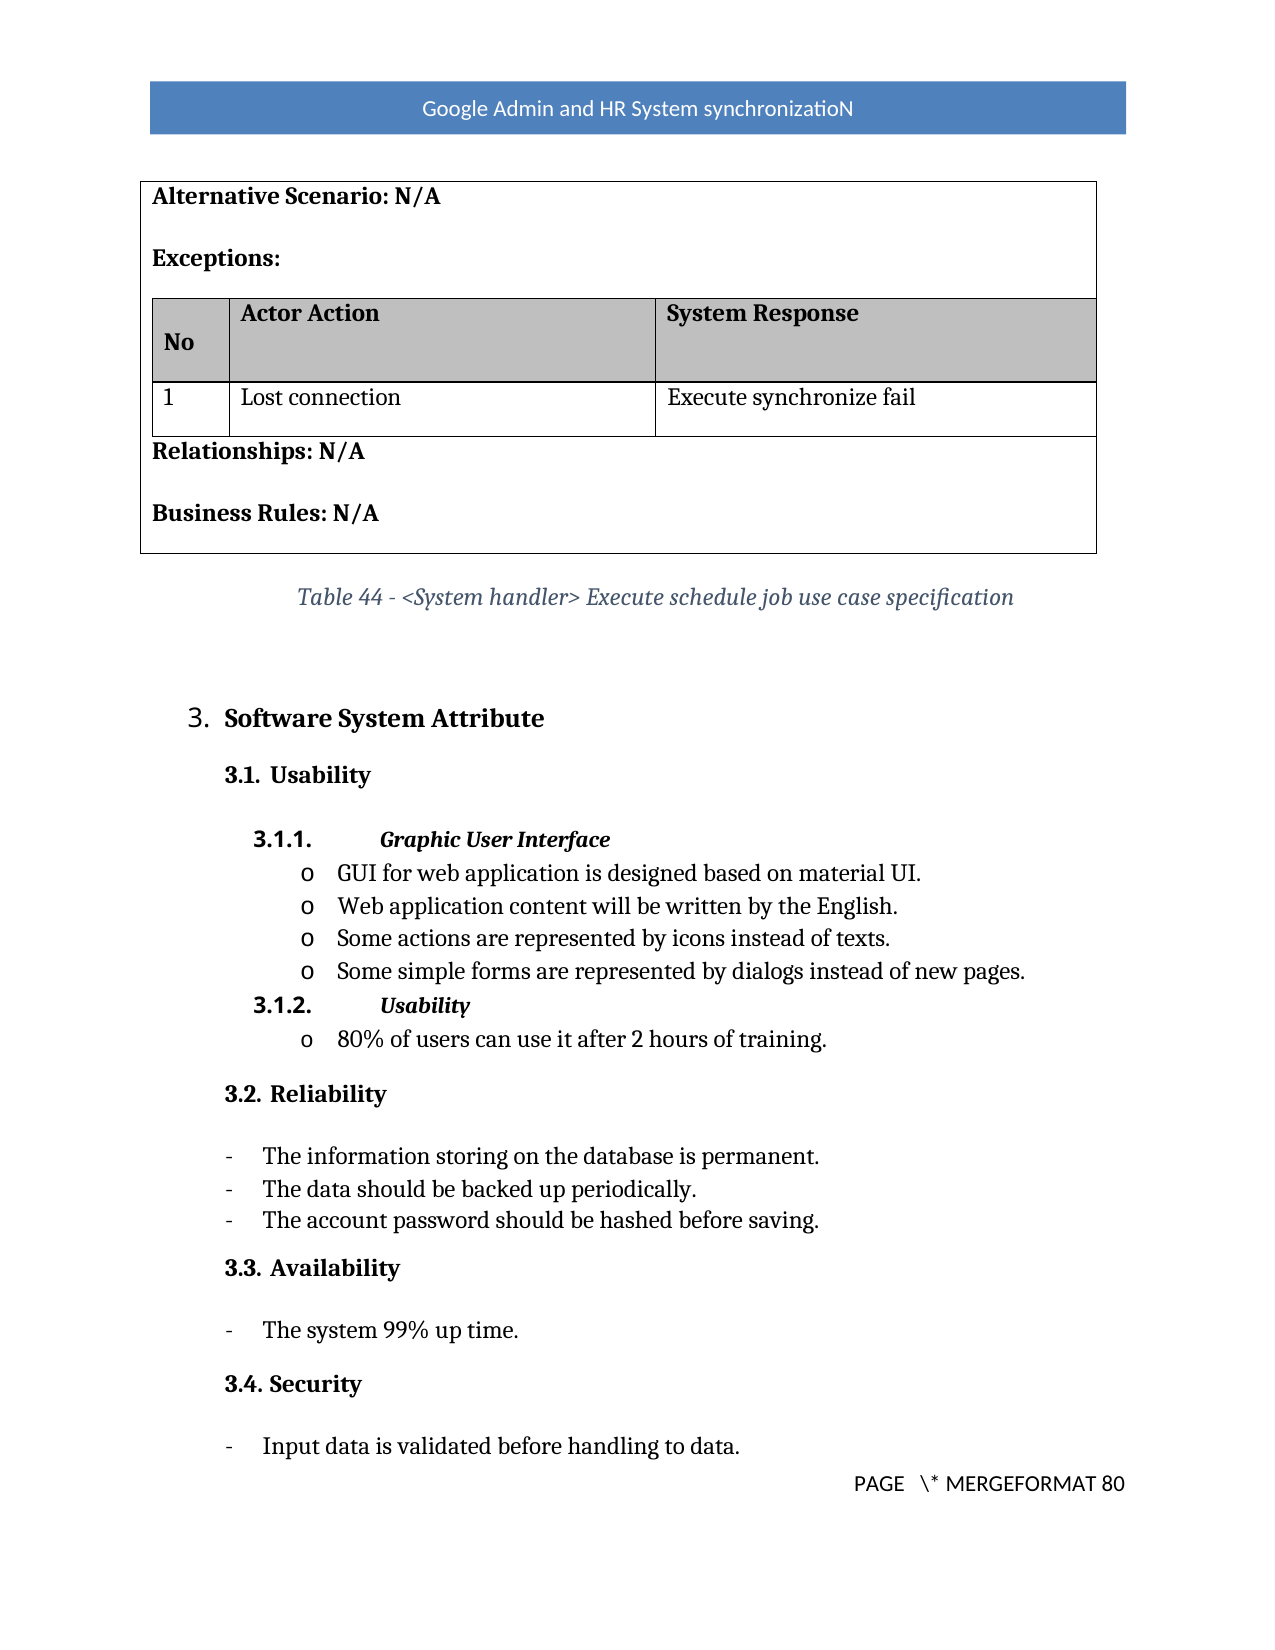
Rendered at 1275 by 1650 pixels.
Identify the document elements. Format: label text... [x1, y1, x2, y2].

list Web application content will be written by the English. [300, 892, 1125, 922]
list Some simple forms are represented by dialogs instead of new pages. [300, 957, 1125, 987]
subtitle Software System Attribute [187, 698, 1125, 735]
subtitle Availability [225, 1253, 1125, 1282]
list The information storing on the database is permanent. [225, 1142, 1125, 1170]
list The account password should be hashed before saving. [225, 1206, 1125, 1234]
list The system 99% up time. [225, 1316, 1125, 1344]
list Input data is validated before handling to data. [225, 1432, 1125, 1460]
subtitle Security [225, 1369, 1125, 1398]
subtitle Reliability [225, 1079, 1125, 1108]
subtitle Usability [225, 761, 1125, 790]
list Some actions are represented by icons instead of texts. [300, 924, 1125, 954]
list Usability [253, 989, 1125, 1020]
list The data should be backed up periodically. [225, 1175, 1125, 1203]
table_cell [141, 182, 1096, 553]
list Graphic User Interface [253, 823, 1125, 855]
list 80% of users can use it after 2 hours of training. [300, 1025, 1125, 1054]
list GUI for web application is designed based on material UI. [300, 859, 1125, 889]
